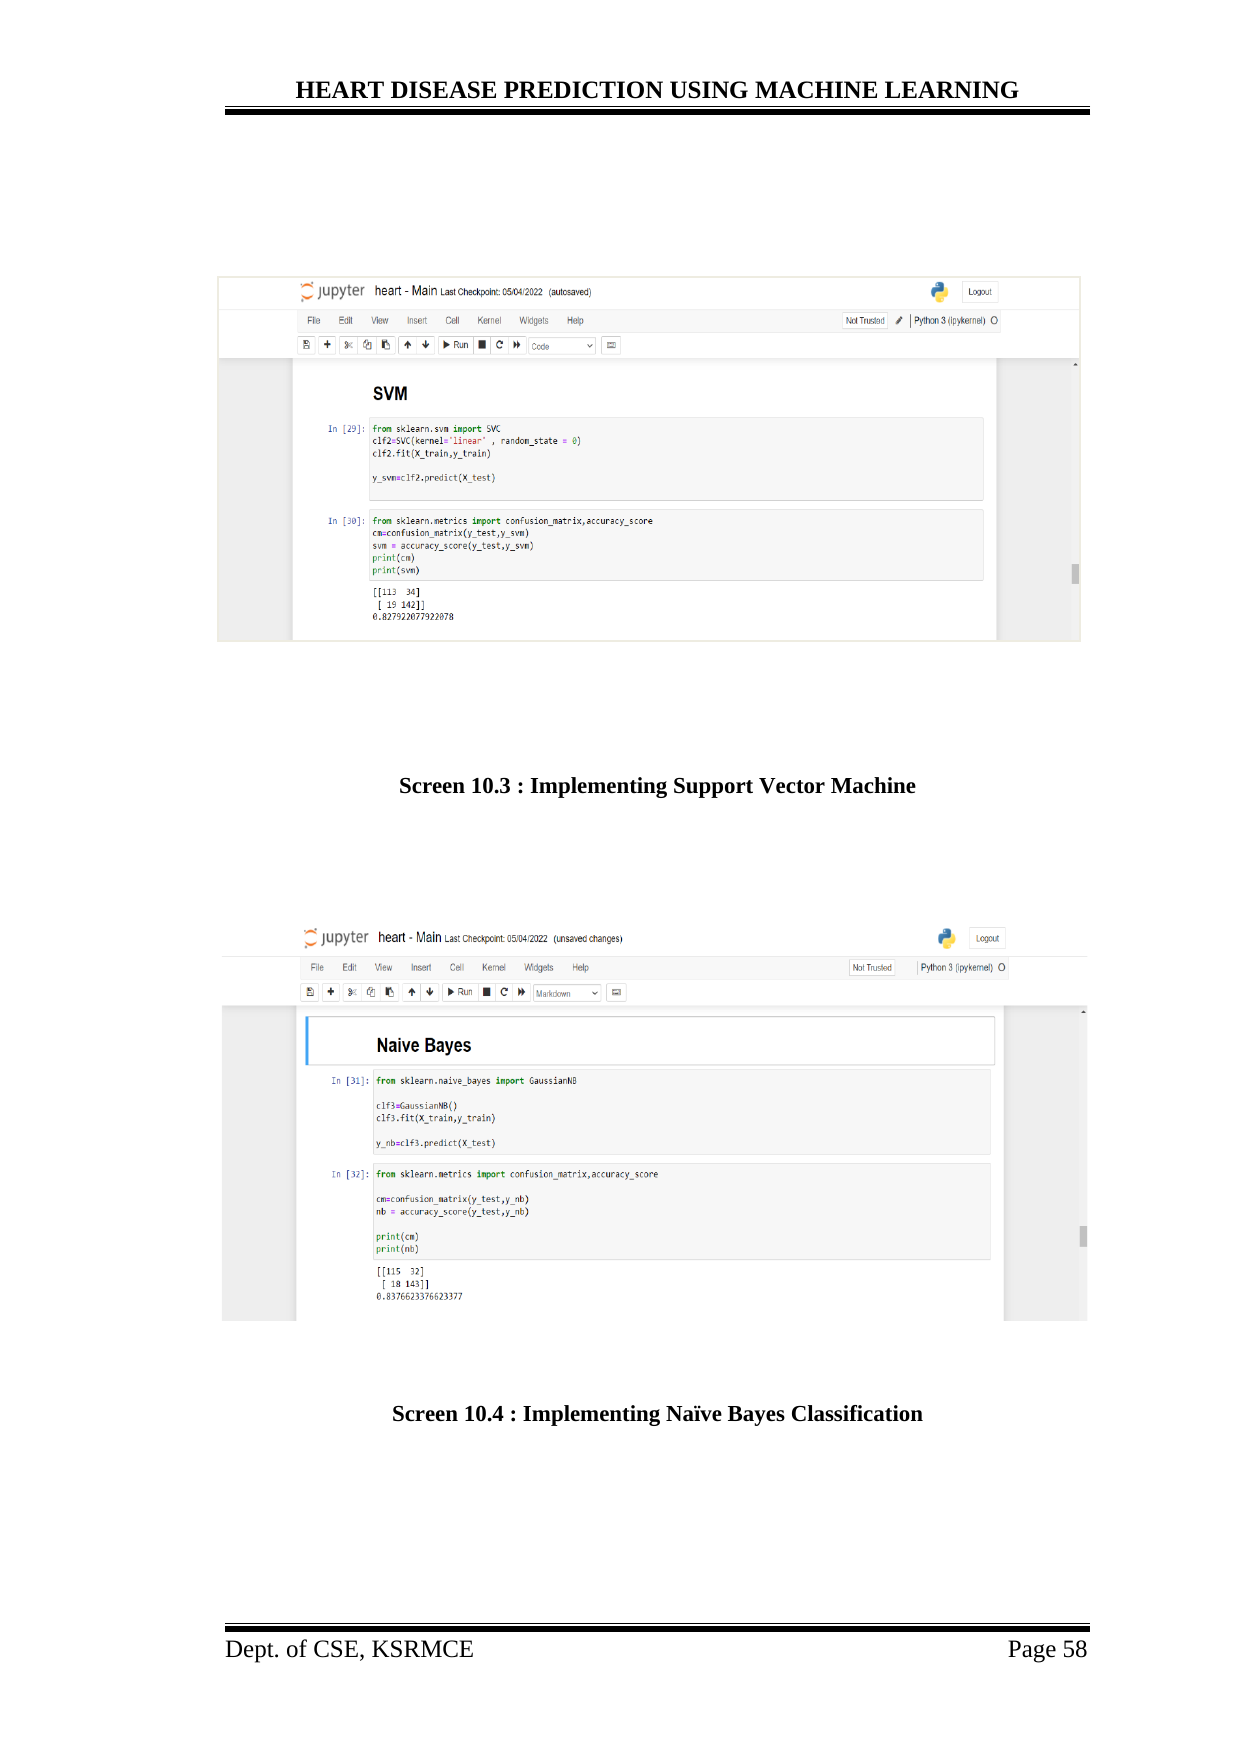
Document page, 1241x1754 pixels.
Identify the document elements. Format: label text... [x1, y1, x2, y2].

picture [219, 278, 1079, 640]
picture [221, 925, 1088, 1321]
text Screen 10.3 : Implementing Support Vector Machine [225, 772, 1090, 798]
text Screen 10.4 : Implementing Naïve Bayes Classification [225, 1400, 1090, 1427]
